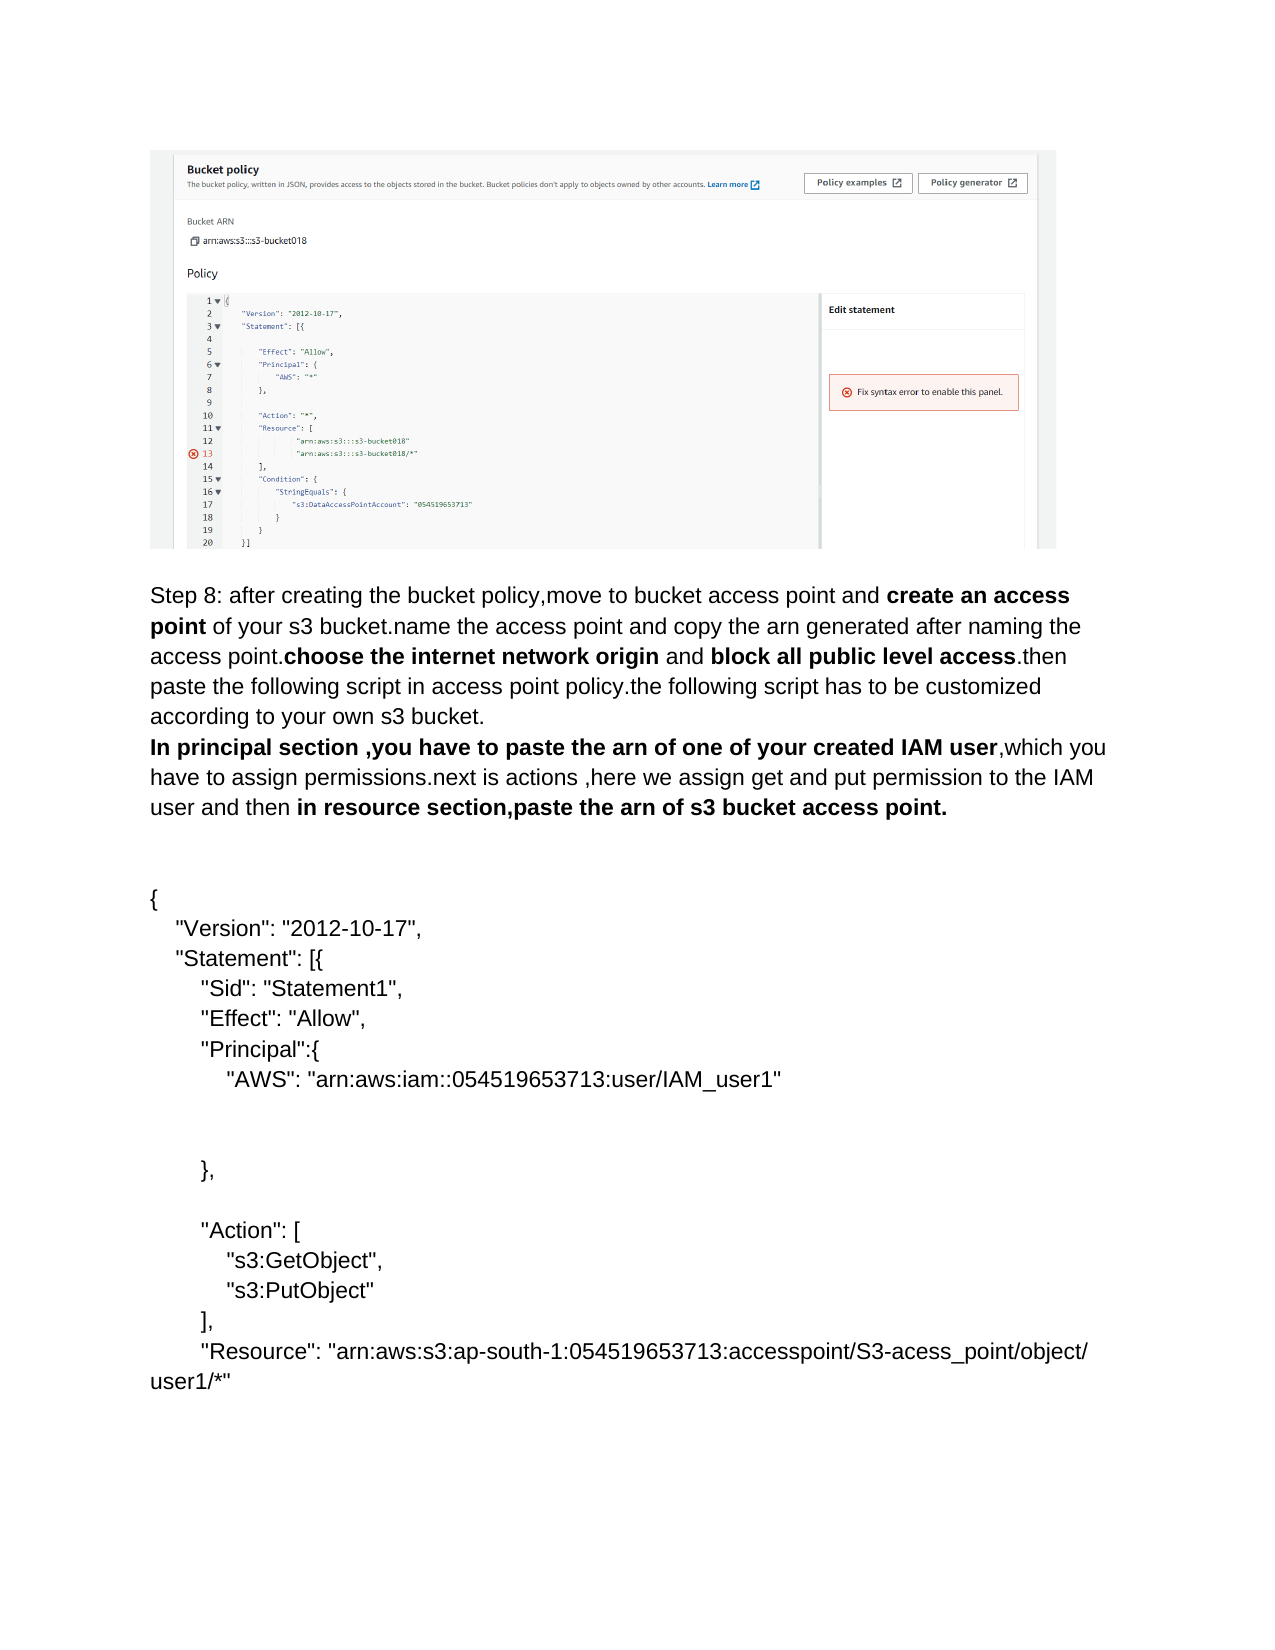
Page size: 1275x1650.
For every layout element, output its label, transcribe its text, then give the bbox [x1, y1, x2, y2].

text Step 8: after creating the bucket policy,move to bucket access point and create an access point of your s3 bucket.name the access point and copy the arn generated after naming the access point.choose the internet network origin and block all public level access.then paste the following script in access point policy.the following script has to be customized according to your own s3 bucket. [150, 582, 1125, 730]
text In principal section ,you have to paste the arn of one of your created IAM user,which you have to assign permissions.next is actions ,here we assign get and put permission to the IAM user and then in resource section,paste the arn of s3 bucket access point. [150, 733, 1125, 820]
text "Principal":{ [150, 1036, 1125, 1062]
text { [150, 884, 1125, 911]
text "Sid": "Statement1", [150, 975, 1125, 1002]
text }, [150, 1156, 1125, 1183]
text "AWS": "arn:aws:iam::054519653713:user/IAM_user1" [150, 1066, 1125, 1092]
text "Version": "2012-10-17", [150, 915, 1125, 941]
text ], [150, 1307, 1125, 1334]
text "Effect": "Allow", [150, 1005, 1125, 1032]
text "s3:GetObject", [150, 1247, 1125, 1273]
picture [150, 150, 1057, 549]
text "Action": [ [150, 1217, 1125, 1243]
text "s3:PutObject" [150, 1277, 1125, 1304]
text "Resource": "arn:aws:s3:ap-south-1:054519653713:accesspoint/S3-acess_point/object/user1/*" [150, 1338, 1125, 1394]
text "Statement": [{ [150, 945, 1125, 971]
